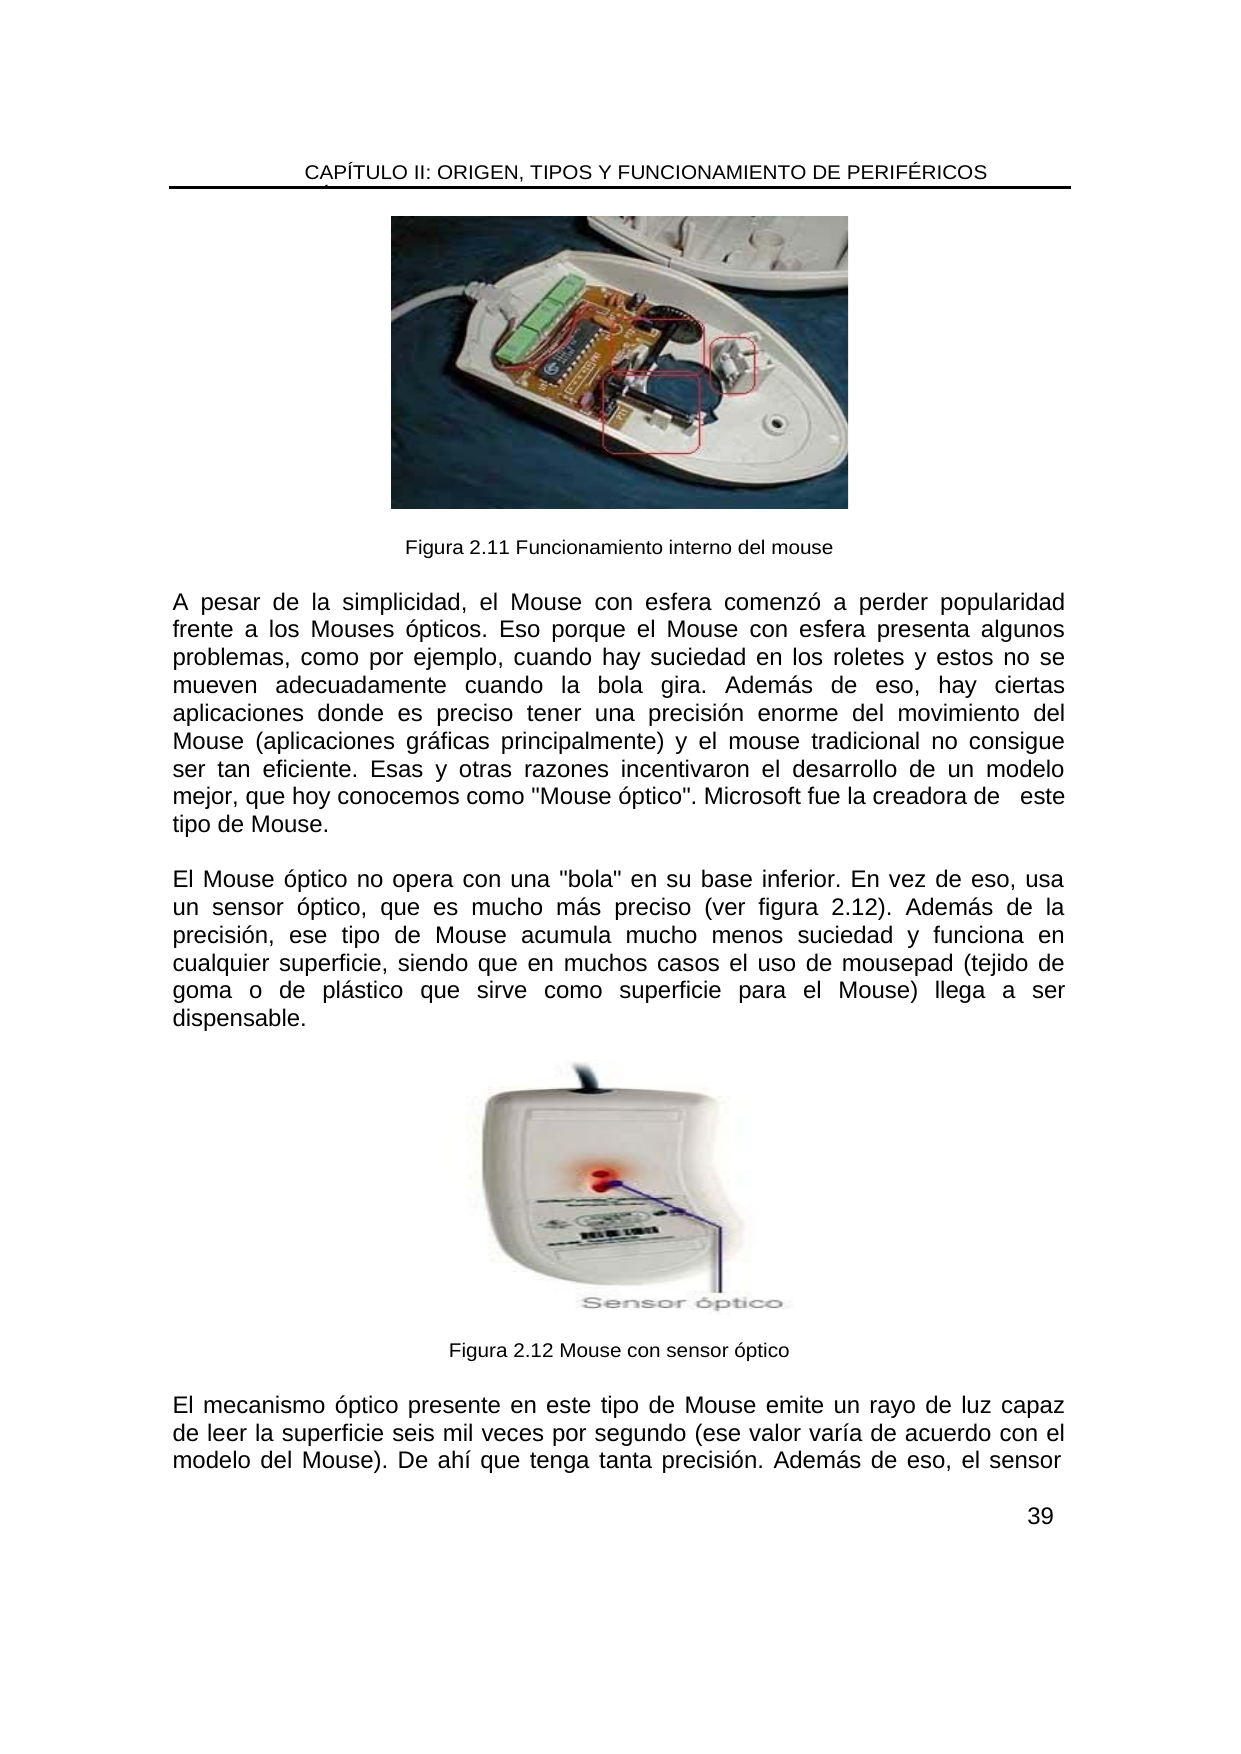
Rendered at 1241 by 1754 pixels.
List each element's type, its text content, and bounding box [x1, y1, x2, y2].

text El mecanismo óptico presente en este tipo de Mouse emite un rayo de luz capaz de leer la superficie seis mil veces por segundo (ese valor varía de acuerdo con el modelo del Mouse). De ahí que tenga tanta precisión. Además de eso, el sensor [172, 1391, 1066, 1474]
picture [445, 1059, 794, 1315]
text Figura 2.12 Mouse con sensor óptico [137, 1339, 1101, 1362]
picture [391, 216, 849, 509]
text A pesar de la simplicidad, el Mouse con esfera comenzó a perder popularidad frente a los Mouses ópticos. Eso porque el Mouse con esfera presenta algunos problemas, como por ejemplo, cuando hay suciedad en los roletes y estos no se mueven adecuadamente cuando la bola gira. Además de eso, hay ciertas aplicaciones donde es preciso tener una precisión enorme del movimiento del Mouse (aplicaciones gráficas principalmente) y el mouse tradicional no consigue ser tan eficiente. Esas y otras razones incentivaron el desarrollo de un modelo mejor, que hoy conocemos como "Mouse óptico". Microsoft fue la creadora de este tipo de Mouse. [172, 588, 1067, 838]
text Figura 2.11 Funcionamiento interno del mouse [137, 536, 1101, 559]
text El Mouse óptico no opera con una "bola" en su base inferior. En vez de eso, usa un sensor óptico, que es mucho más preciso (ver figura 2.12). Además de la precisión, ese tipo de Mouse acumula mucho menos suciedad y funciona en cualquier superficie, siendo que en muchos casos el uso de mousepad (tejido de goma o de plástico que sirve como superficie para el Mouse) llega a ser dispensable. [172, 865, 1066, 1032]
